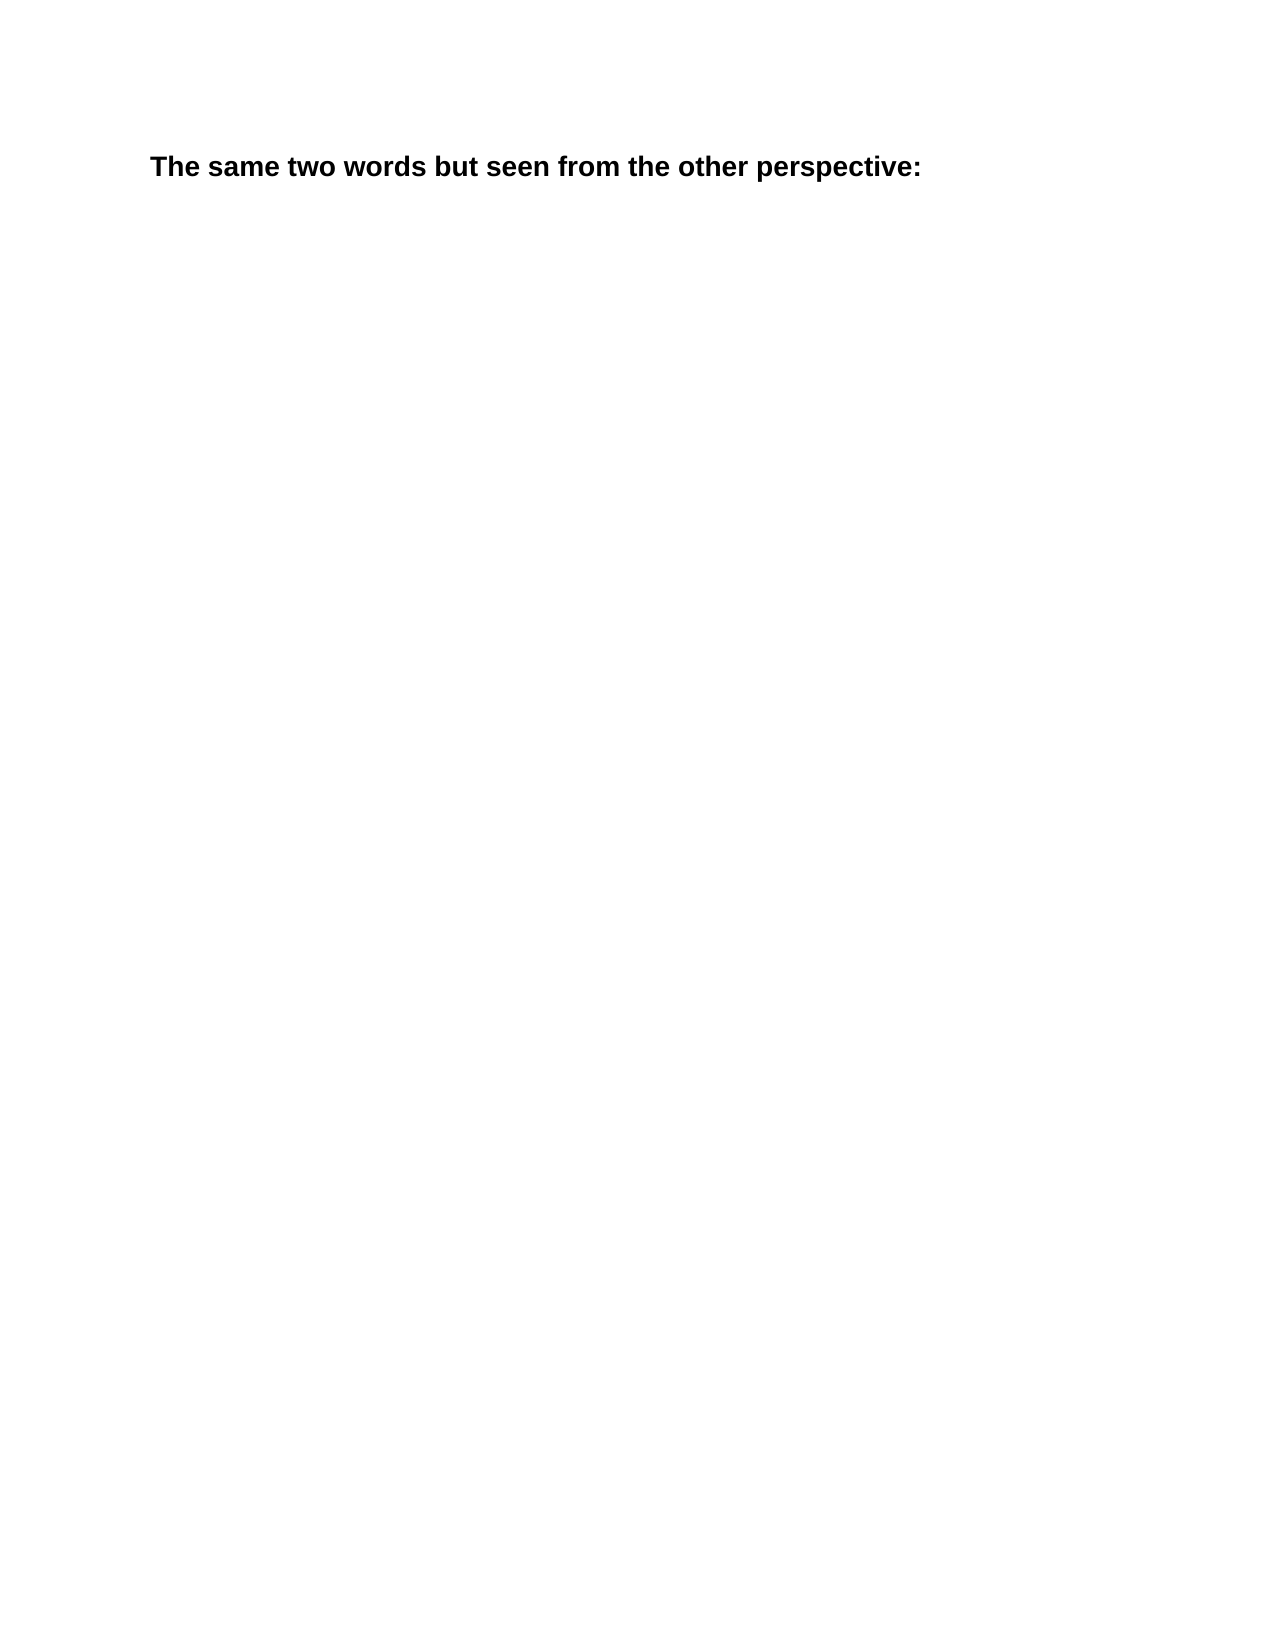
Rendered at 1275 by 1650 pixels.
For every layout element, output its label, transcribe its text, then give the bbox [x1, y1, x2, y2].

subtitle The same two words but seen from the other perspective: [150, 150, 1125, 182]
